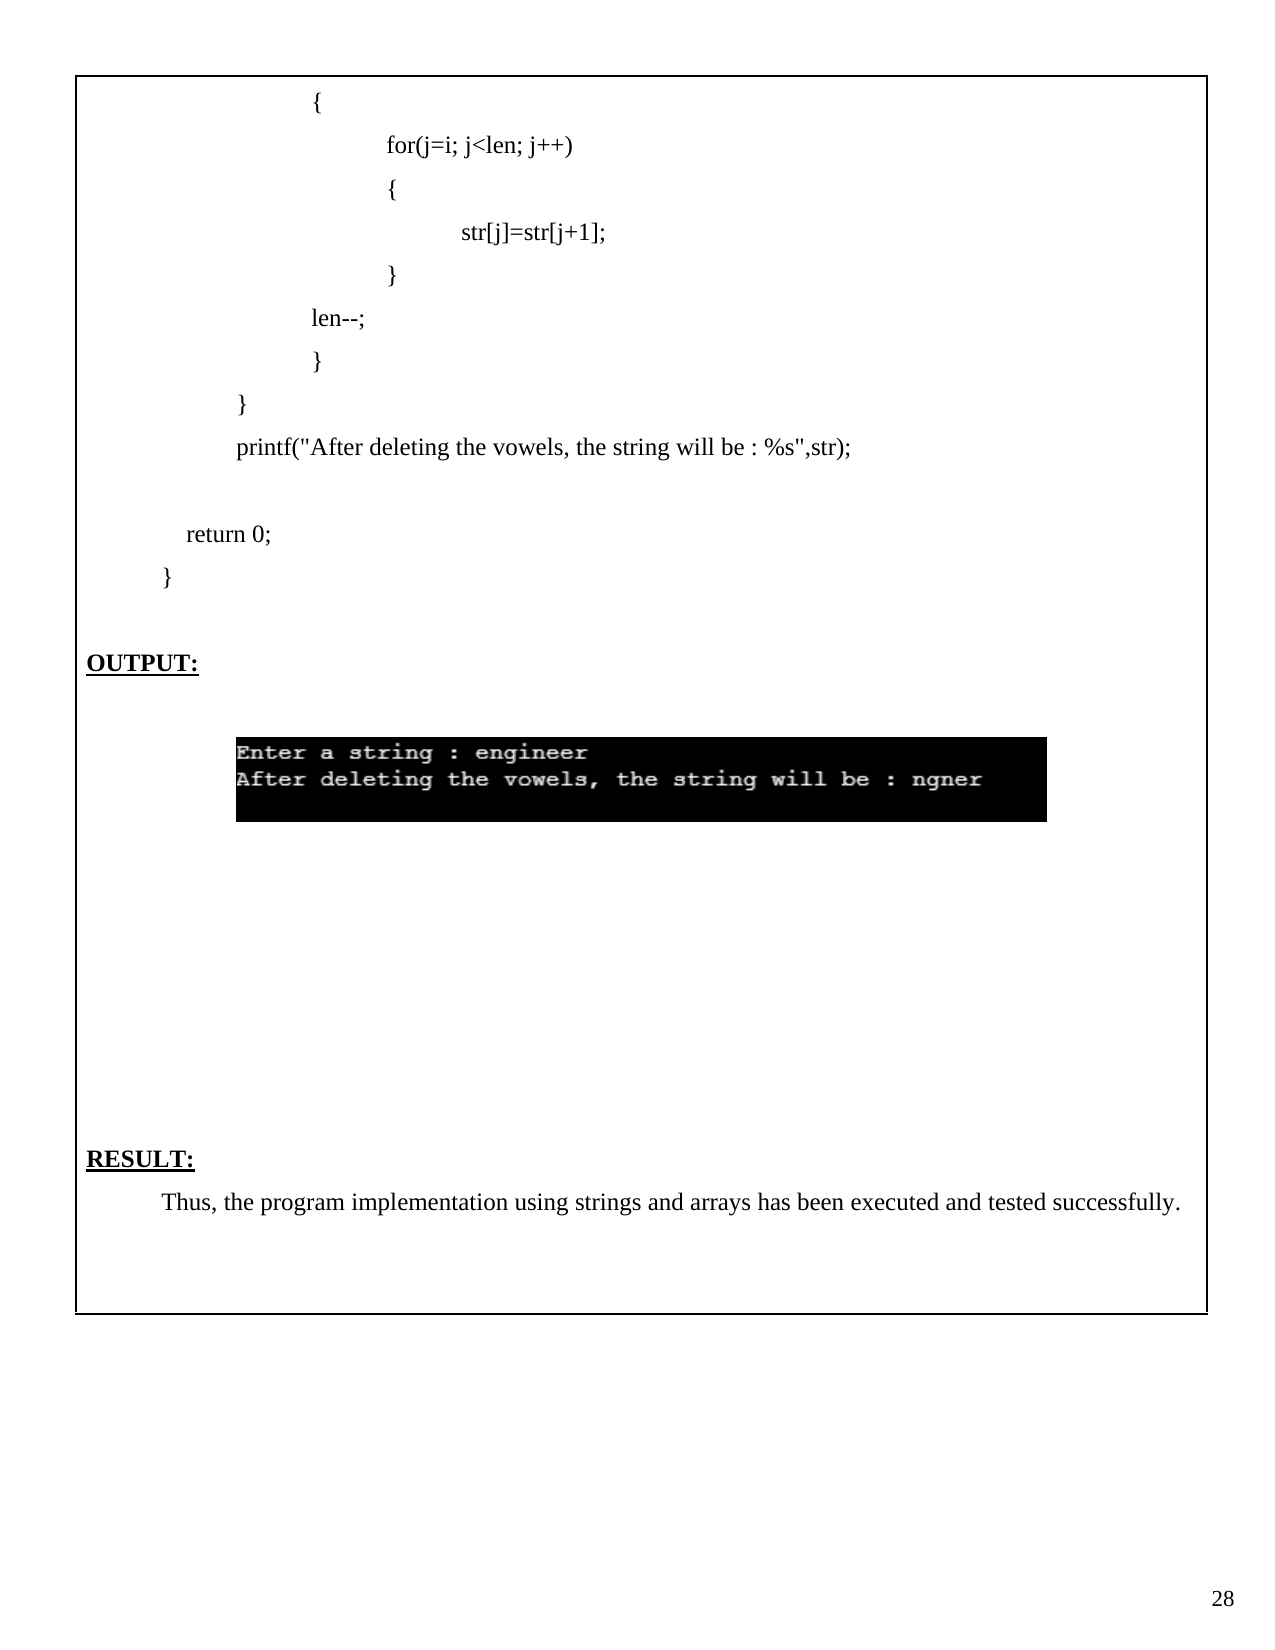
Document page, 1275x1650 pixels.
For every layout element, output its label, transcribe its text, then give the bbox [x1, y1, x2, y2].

text return 0; [186, 519, 1254, 548]
text } [161, 562, 1254, 591]
picture [237, 738, 1046, 821]
text printf("After deleting the vowels, the string will be : %s",str); [236, 432, 1254, 461]
text for(j=i; j<len; j++) [386, 131, 1254, 159]
text str[j]=str[j+1]; [442, 217, 624, 246]
text RESULT: [86, 1144, 1254, 1173]
text { [386, 174, 1254, 202]
text } [386, 260, 1254, 289]
text Thus, the program implementation using strings and arrays has been executed and tested successfully. [161, 1187, 1254, 1216]
text } [236, 389, 1254, 418]
text OUTPUT: [86, 648, 1254, 677]
text } [311, 346, 1254, 375]
text { [311, 87, 1254, 116]
text len--; [311, 303, 1254, 332]
